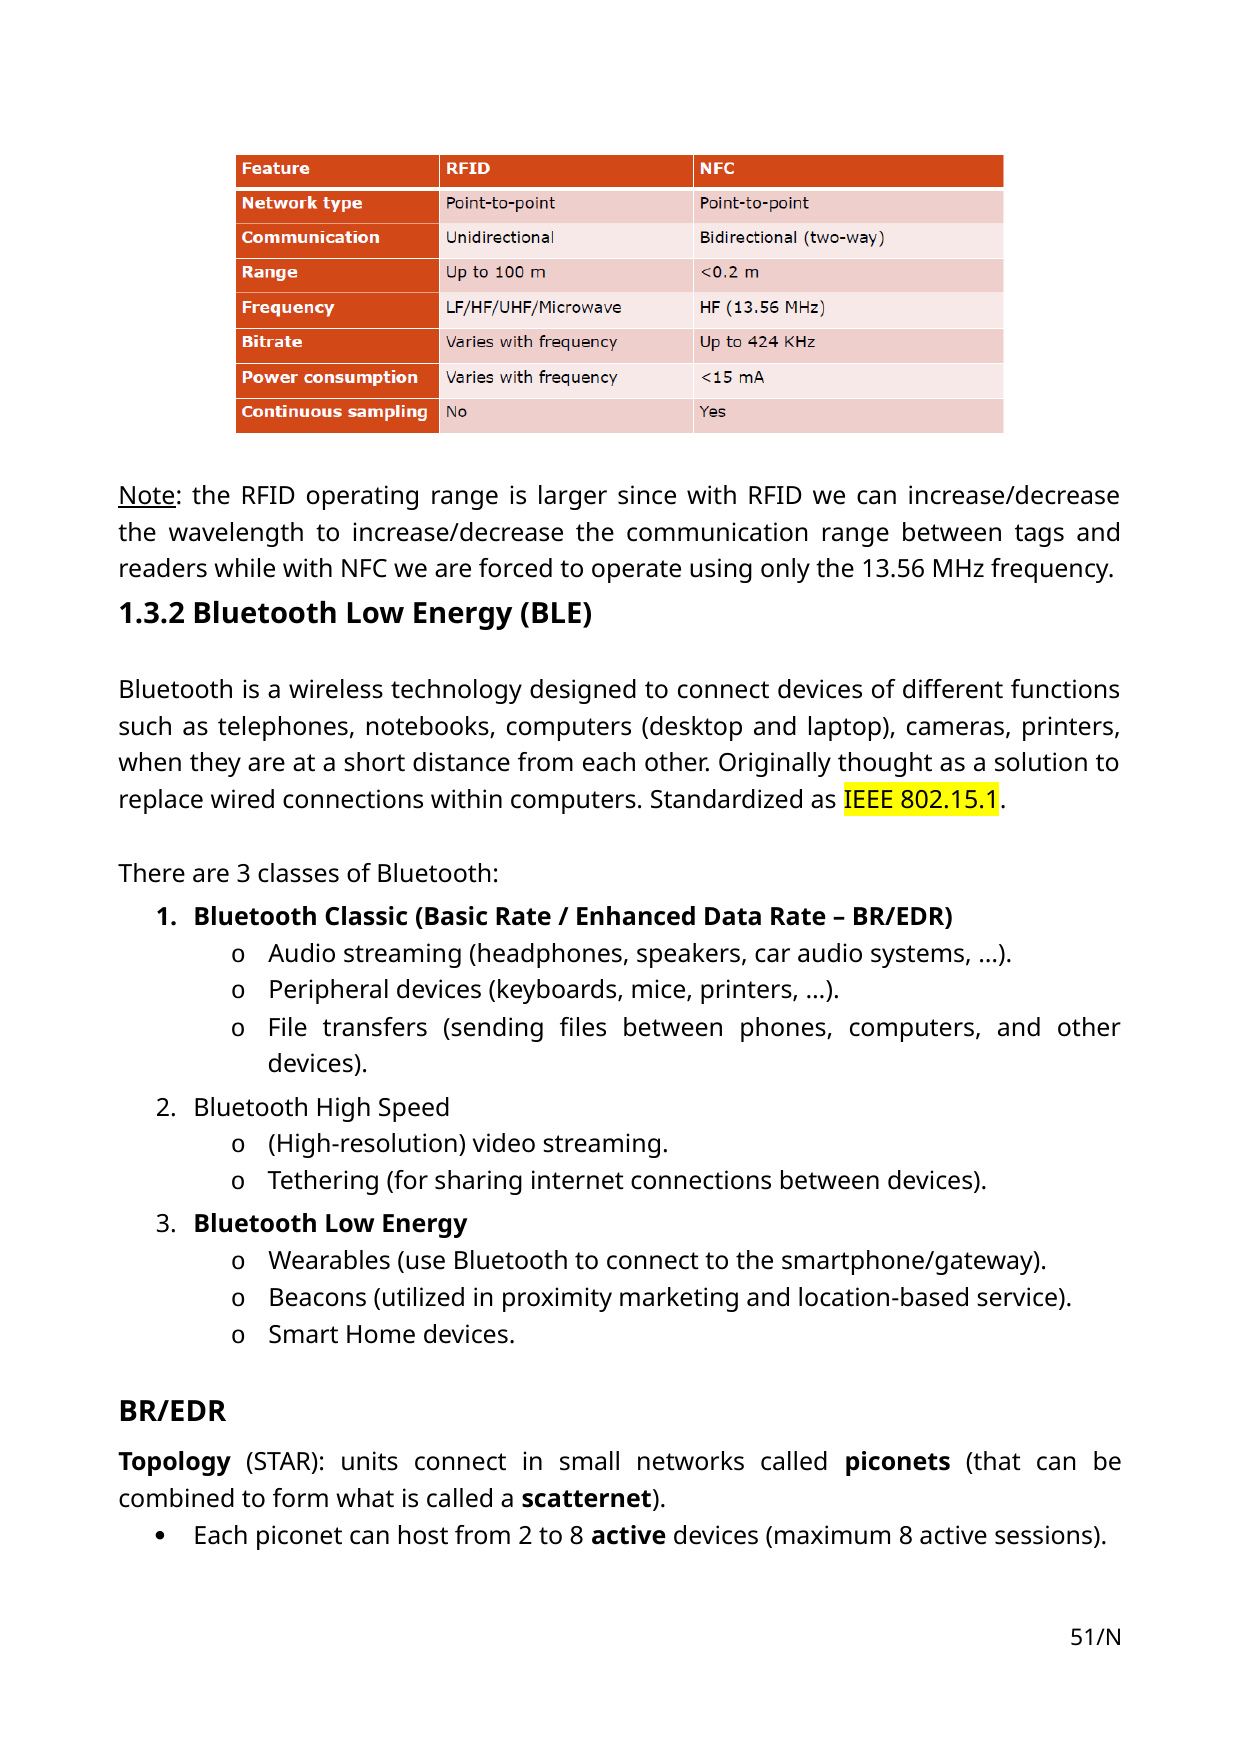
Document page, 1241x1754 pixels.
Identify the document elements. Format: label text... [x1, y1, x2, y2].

list Smart Home devices. [231, 1317, 1122, 1351]
subtitle 1.3.2 Bluetooth Low Energy (BLE) [118, 592, 1122, 632]
text Bluetooth is a wireless technology designed to connect devices of different functions such as telephones, notebooks, computers (desktop and laptop), cameras, printers, when they are at a short distance from each other. Originally thought as a solution to replace wired connections within computers. Standardized as IEEE 802.15.1. [118, 672, 1122, 816]
list Beacons (utilized in proximity marketing and location-based service). [231, 1280, 1122, 1314]
list Bluetooth Low Energy [156, 1206, 1122, 1240]
list Peripheral devices (keyboards, mice, printers, …). [231, 972, 1122, 1006]
list Each piconet can host from 2 to 8 active devices (maximum 8 active sessions). [156, 1517, 1122, 1551]
list File transfers (sending files between phones, computers, and other devices). [230, 1009, 1122, 1080]
list Tethering (for sharing internet connections between devices). [230, 1163, 1122, 1197]
text There are 3 classes of Bluetooth: [118, 855, 1122, 889]
text Note: the RFID operating range is larger since with RFID we can increase/decrease the wavelength to increase/decrease the communication range between tags and readers while with NFC we are forced to operate using only the 13.56 MHz frequency. [118, 477, 1122, 585]
list Audio streaming (headphones, speakers, car audio systems, …). [231, 935, 1122, 969]
list (High-resolution) video streaming. [231, 1126, 1122, 1160]
list Wearables (use Bluetooth to connect to the smartphone/gateway). [231, 1243, 1122, 1277]
list Bluetooth Classic (Basic Rate / Enhanced Data Rate – BR/EDR) [156, 898, 1122, 932]
list Bluetooth High Speed [156, 1089, 1122, 1123]
text BR/EDR [118, 1391, 1122, 1430]
picture [230, 147, 1011, 439]
text Topology (STAR): units connect in small networks called piconets (that can be combined to form what is called a scatternet). [118, 1444, 1122, 1515]
